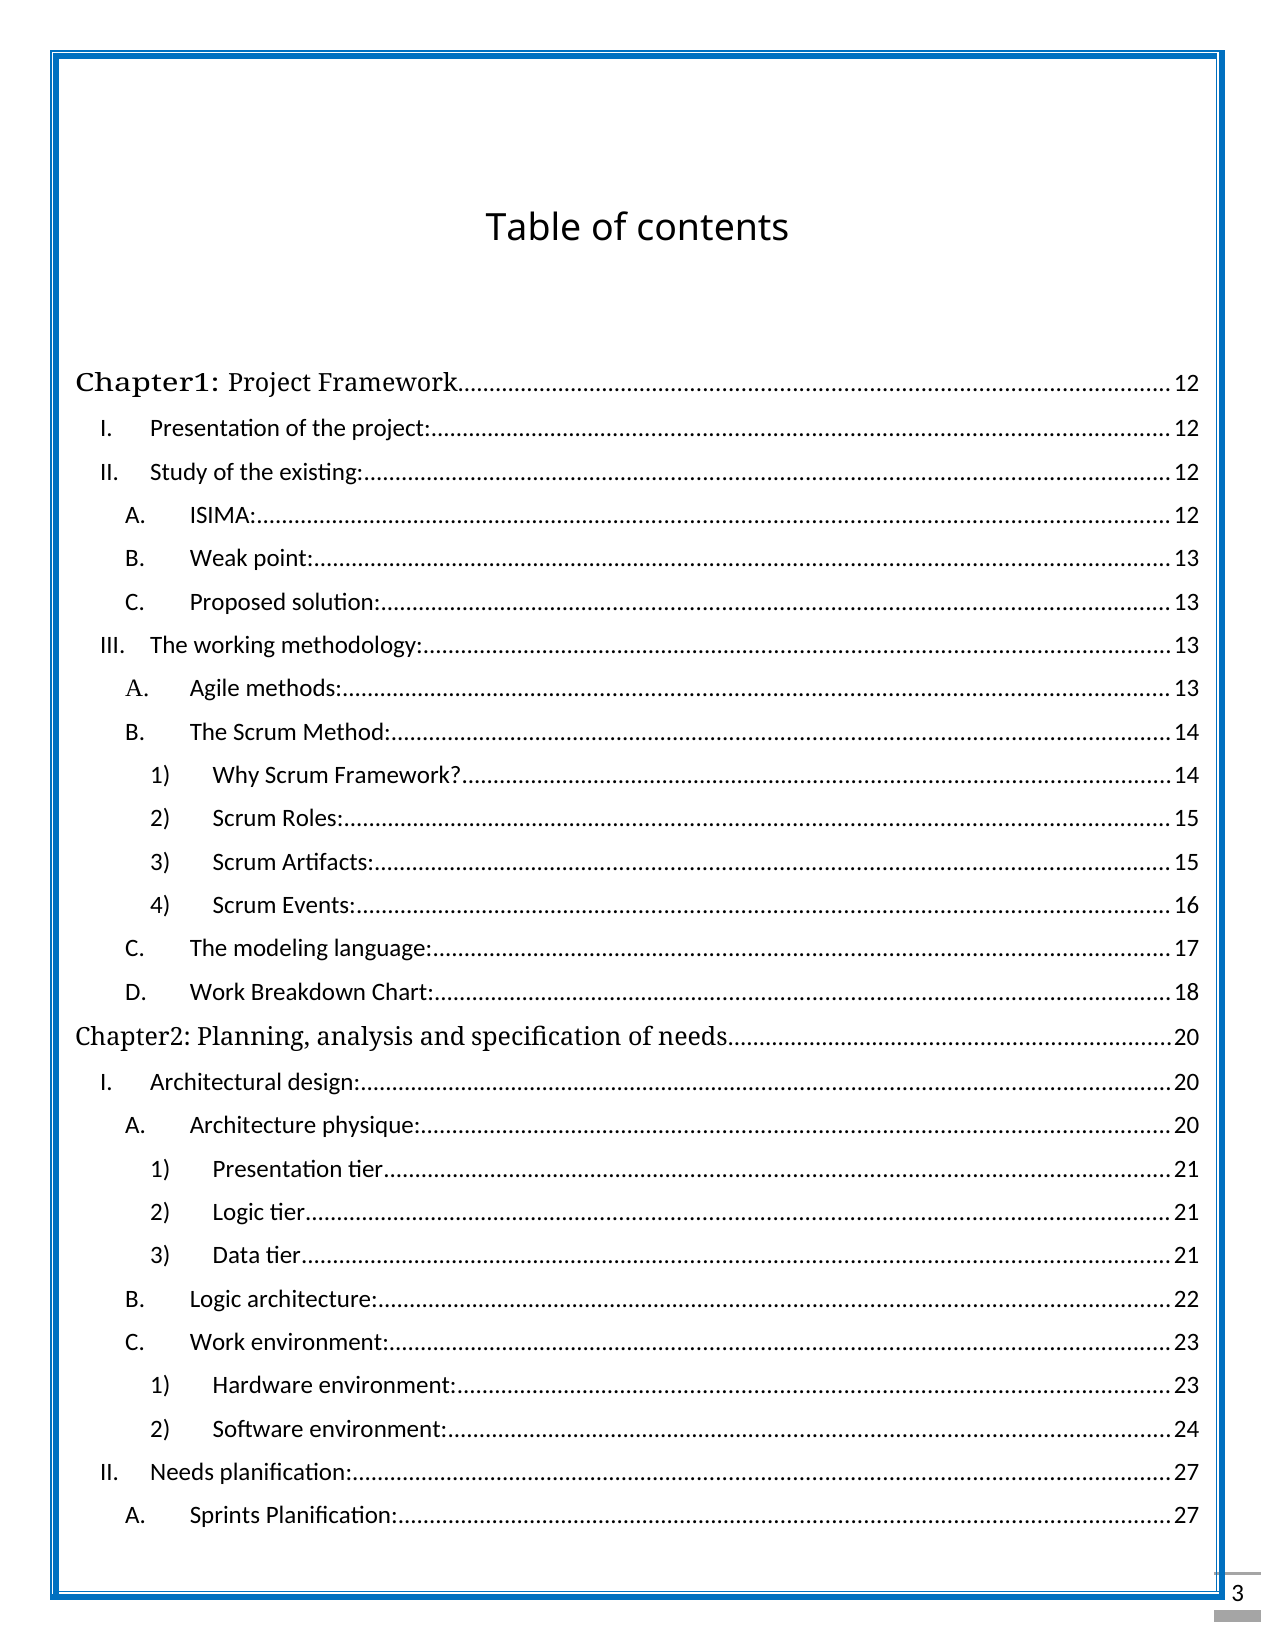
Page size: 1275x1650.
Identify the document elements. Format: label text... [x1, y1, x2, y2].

text 2) Scrum Roles: 15 [150, 802, 1200, 833]
text A. ISIMA: 12 [125, 499, 1200, 529]
text B. The Scrum Method: 14 [125, 716, 1200, 746]
text C. Work environment: 23 [125, 1326, 1200, 1357]
text 2) Logic tier 21 [150, 1196, 1200, 1227]
text D. Work Breakdown Chart: 18 [125, 976, 1200, 1006]
text I. Architectural design: 20 [100, 1066, 1200, 1097]
text Chapter2: Planning, analysis and specification of needs 20 [75, 1019, 1200, 1053]
text C. The modeling language: 17 [125, 932, 1200, 963]
text 1) Why Scrum Framework? 14 [150, 759, 1200, 789]
text 1) Hardware environment: 23 [150, 1369, 1200, 1400]
text A. Agile methods: 13 [125, 672, 1200, 703]
text 2) Software environment: 24 [150, 1413, 1200, 1443]
text B. Logic architecture: 22 [125, 1283, 1200, 1313]
text A. Sprints Planification: 27 [125, 1499, 1200, 1530]
text 4) Scrum Events: 16 [150, 889, 1200, 919]
text II. Study of the existing: 12 [100, 456, 1200, 486]
text 3) Data tier 21 [150, 1239, 1200, 1270]
text I. Presentation of the project: 12 [100, 412, 1200, 443]
text A. Architecture physique: 20 [125, 1109, 1200, 1140]
text B. Weak point: 13 [125, 542, 1200, 573]
text C. Proposed solution: 13 [125, 586, 1200, 616]
text Table of contents [75, 200, 1200, 251]
text 3) Scrum Artifacts: 15 [150, 846, 1200, 876]
text II. Needs planification: 27 [100, 1456, 1200, 1487]
text 1) Presentation tier 21 [150, 1153, 1200, 1183]
text Chapter1: Project Framework 12 [75, 365, 1200, 399]
text III. The working methodology: 13 [100, 629, 1200, 659]
